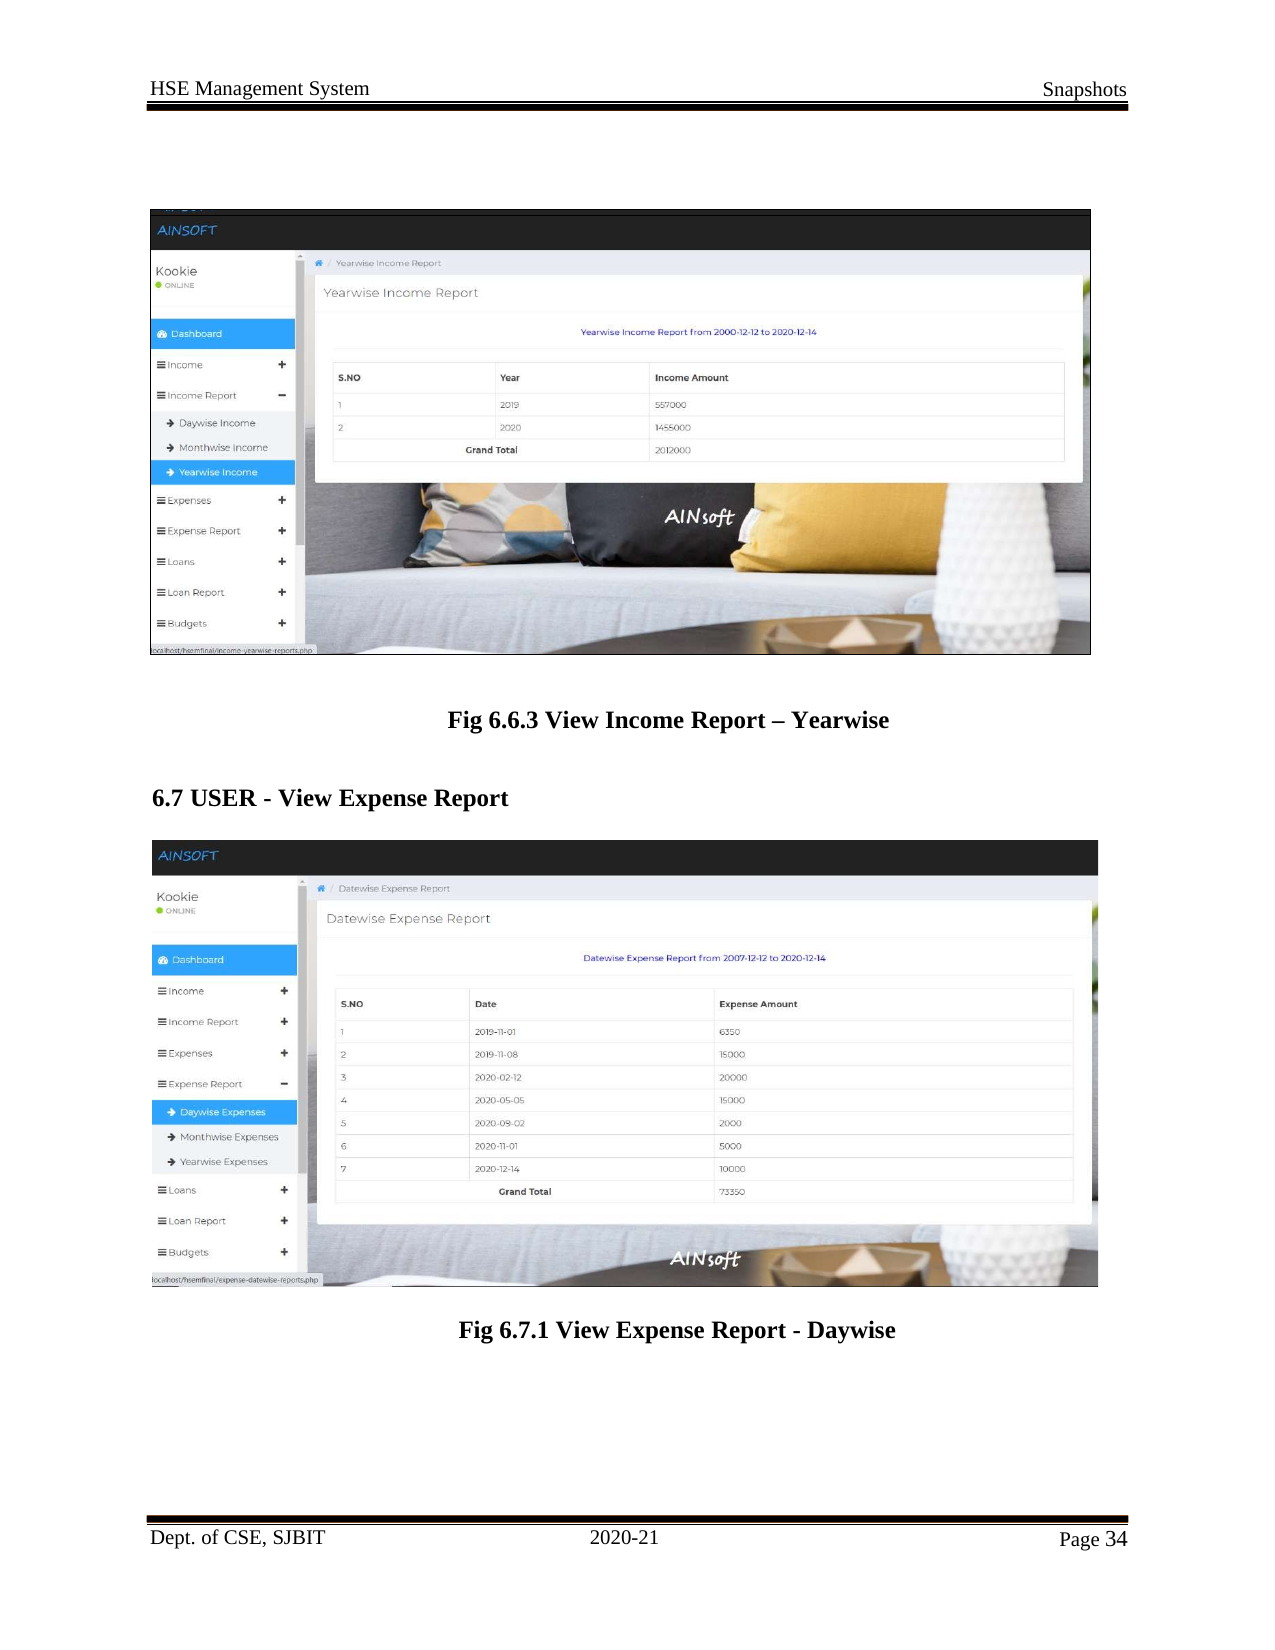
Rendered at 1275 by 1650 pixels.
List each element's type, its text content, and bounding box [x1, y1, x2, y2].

picture [151, 210, 1090, 215]
text Fig 6.6.3 View Income Report – Yearwise [447, 705, 1200, 734]
subtitle USER - View Expense Report [152, 783, 1200, 812]
picture [152, 840, 1099, 1287]
text Fig 6.7.1 View Expense Report - Daywise [458, 1315, 1200, 1344]
picture [151, 216, 1090, 654]
